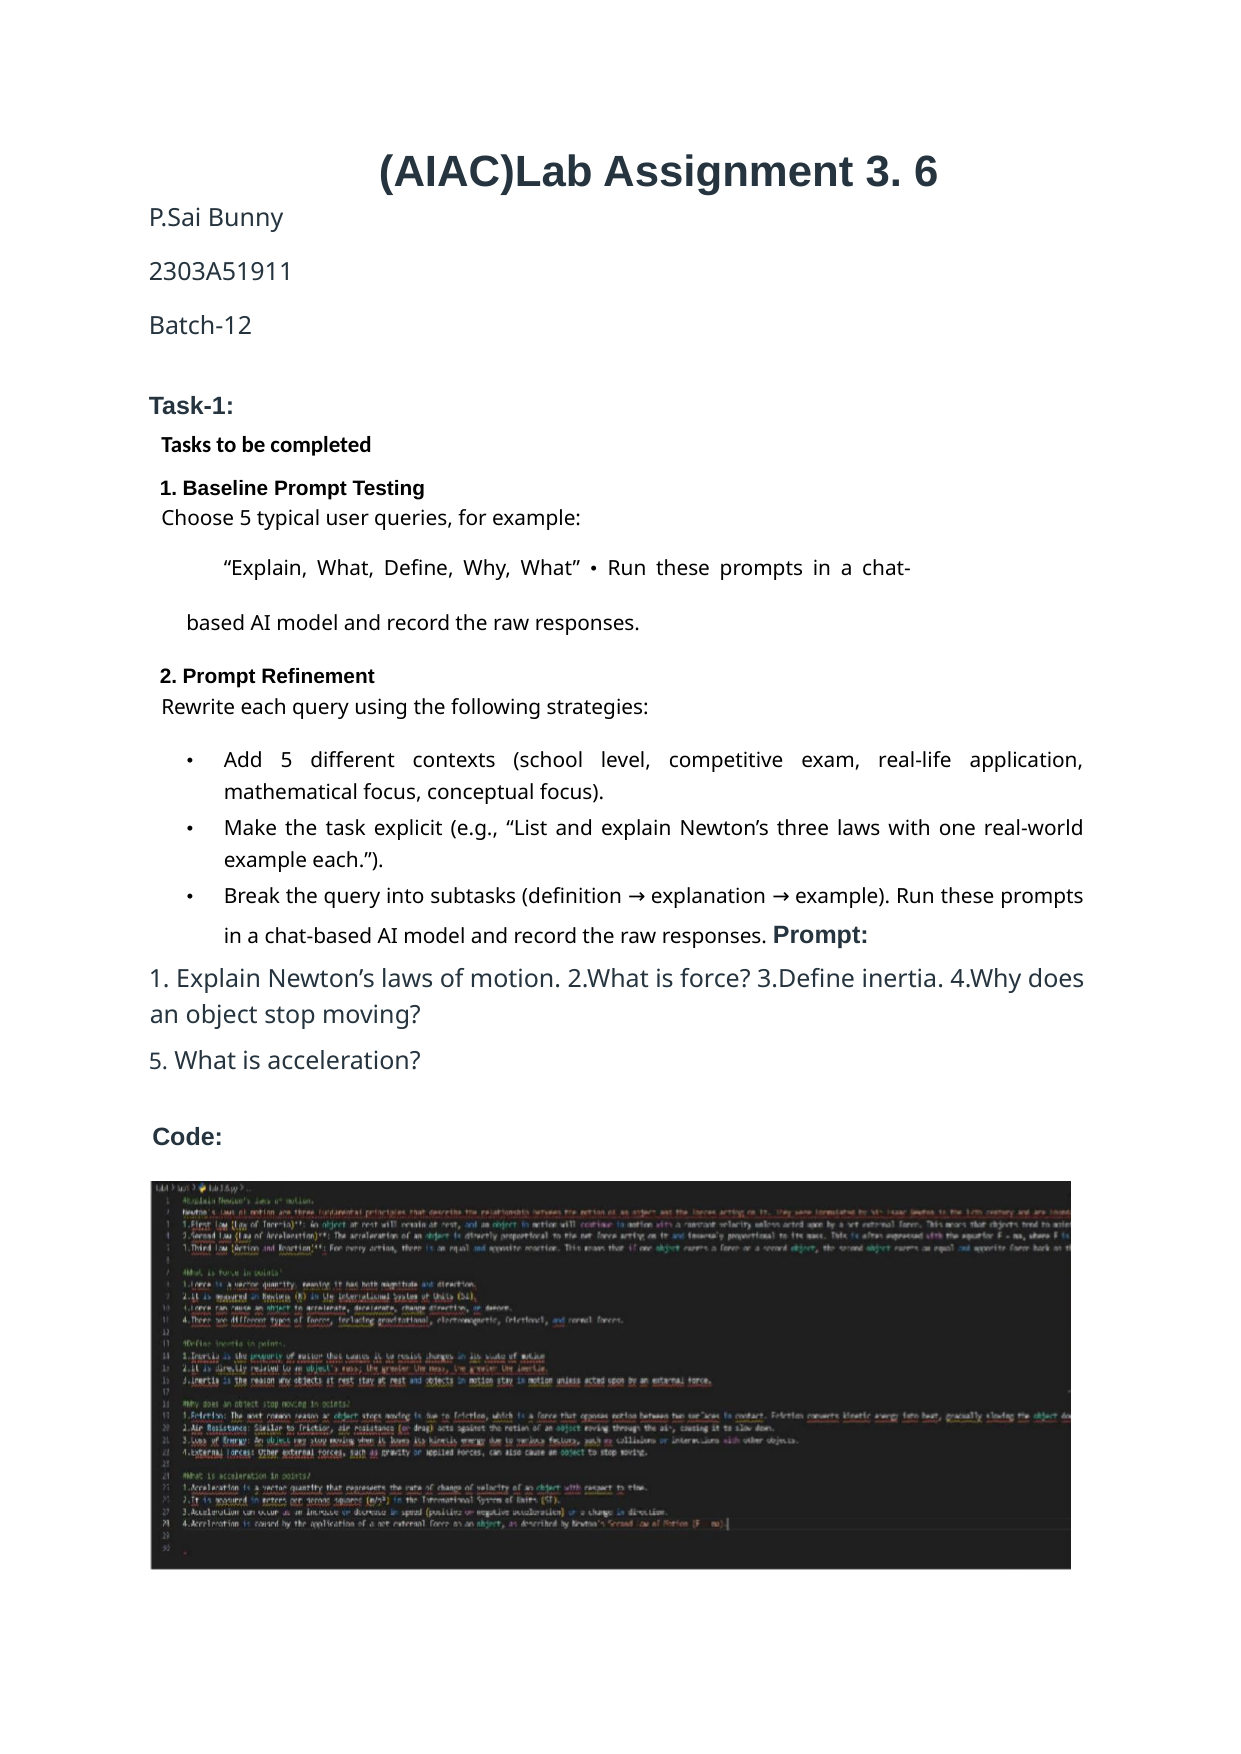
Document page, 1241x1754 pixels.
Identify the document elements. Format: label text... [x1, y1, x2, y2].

text 1. Explain Newton’s laws of motion. 2.What is force? 3.Define inertia. 4.Why does an object stop moving? [148, 961, 1087, 1030]
list Make the task explicit (e.g., “List and explain Newton’s three laws with one real-world example each.”). [186, 813, 1084, 873]
text Tasks to be completed [161, 431, 1096, 458]
text 2303A51911 [148, 253, 395, 288]
text Task-1: [148, 392, 1096, 420]
text Rewrite each query using the following strategies: [161, 692, 1084, 720]
text Choose 5 typical user queries, for example: [161, 503, 1084, 532]
text 5. What is acceleration? [148, 1042, 1087, 1077]
picture [150, 1181, 1071, 1570]
list Baseline Prompt Testing [159, 475, 1096, 499]
text Code: [148, 1096, 224, 1151]
text Batch-12 [148, 308, 395, 342]
list Prompt Refinement [159, 664, 1096, 688]
list Add 5 different contexts (school level, competitive exam, real-life application, mathematical focus, conceptual focus). [186, 745, 1084, 805]
text “Explain, What, Define, Why, What” • Run these prompts in a chat-based AI model and record the raw responses. [186, 553, 911, 637]
text (AIAC)Lab Assignment 3. 6 [379, 146, 1096, 196]
list Break the query into subtasks (definition → explanation → example). Run these prompts in a chat-based AI model and record the raw responses. Prompt: [186, 881, 1084, 949]
text P.Sai Bunny [148, 200, 1087, 234]
